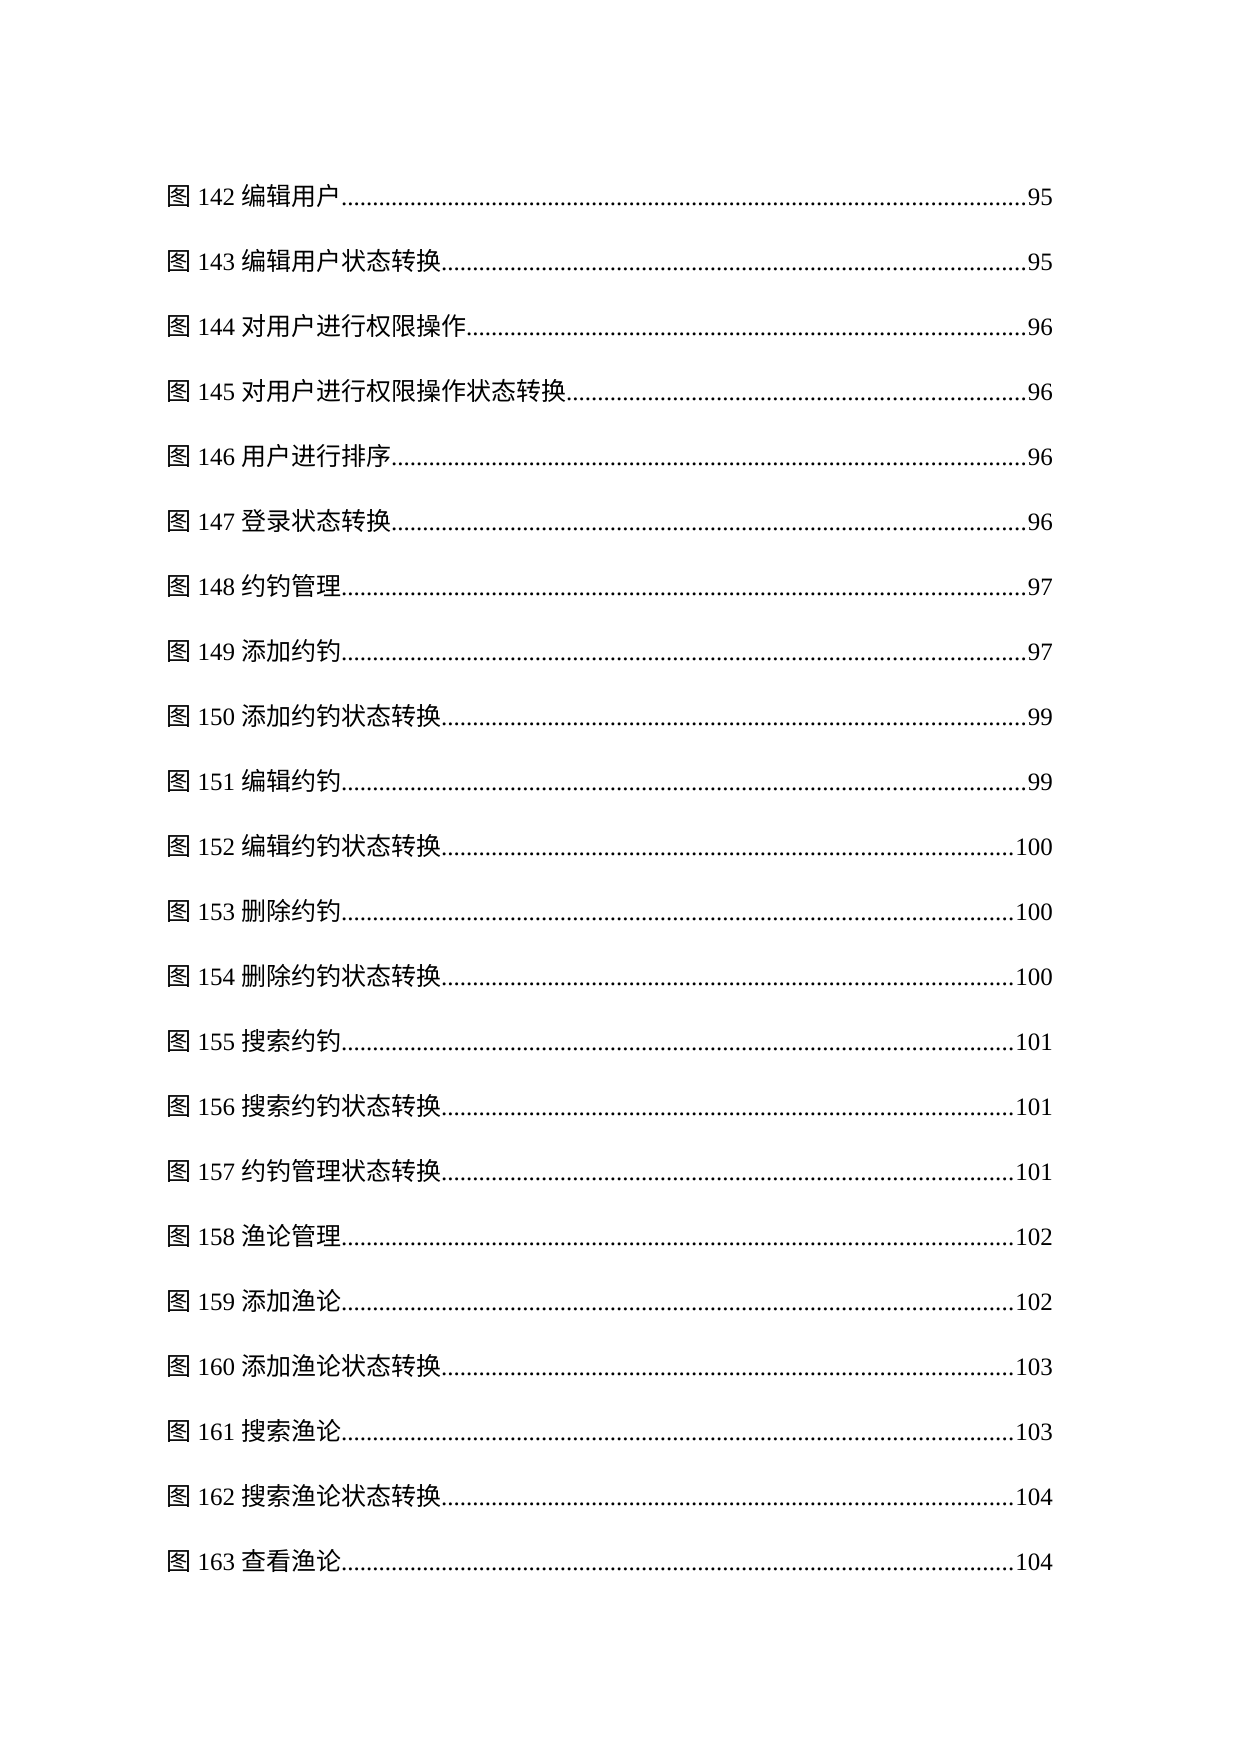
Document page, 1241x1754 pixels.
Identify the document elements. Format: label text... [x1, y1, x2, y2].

text 图 145 对用户进行权限操作状态转换 96 [167, 357, 1053, 422]
text 图 155 搜索约钓 101 [167, 1007, 1053, 1072]
text 图 162 搜索渔论状态转换 104 [167, 1462, 1053, 1527]
text 图 149 添加约钓 97 [167, 617, 1053, 682]
text 图 154 删除约钓状态转换 100 [167, 942, 1053, 1007]
text 图 153 删除约钓 100 [167, 877, 1053, 942]
text 图 147 登录状态转换 96 [167, 487, 1053, 552]
text 图 163 查看渔论 104 [167, 1527, 1053, 1592]
text 图 156 搜索约钓状态转换 101 [167, 1072, 1053, 1137]
text 图 143 编辑用户状态转换 95 [167, 227, 1053, 292]
text 图 158 渔论管理 102 [167, 1202, 1053, 1267]
text 图 146 用户进行排序 96 [167, 422, 1053, 487]
text 图 161 搜索渔论 103 [167, 1397, 1053, 1462]
text 图 152 编辑约钓状态转换 100 [167, 812, 1053, 877]
text 图 150 添加约钓状态转换 99 [167, 682, 1053, 747]
text 图 142 编辑用户 95 [167, 162, 1053, 227]
text 图 159 添加渔论 102 [167, 1267, 1053, 1332]
text 图 160 添加渔论状态转换 103 [167, 1332, 1053, 1397]
text 图 144 对用户进行权限操作 96 [167, 292, 1053, 357]
text 图 151 编辑约钓 99 [167, 747, 1053, 812]
text 图 157 约钓管理状态转换 101 [167, 1137, 1053, 1202]
text 图 148 约钓管理 97 [167, 552, 1053, 617]
